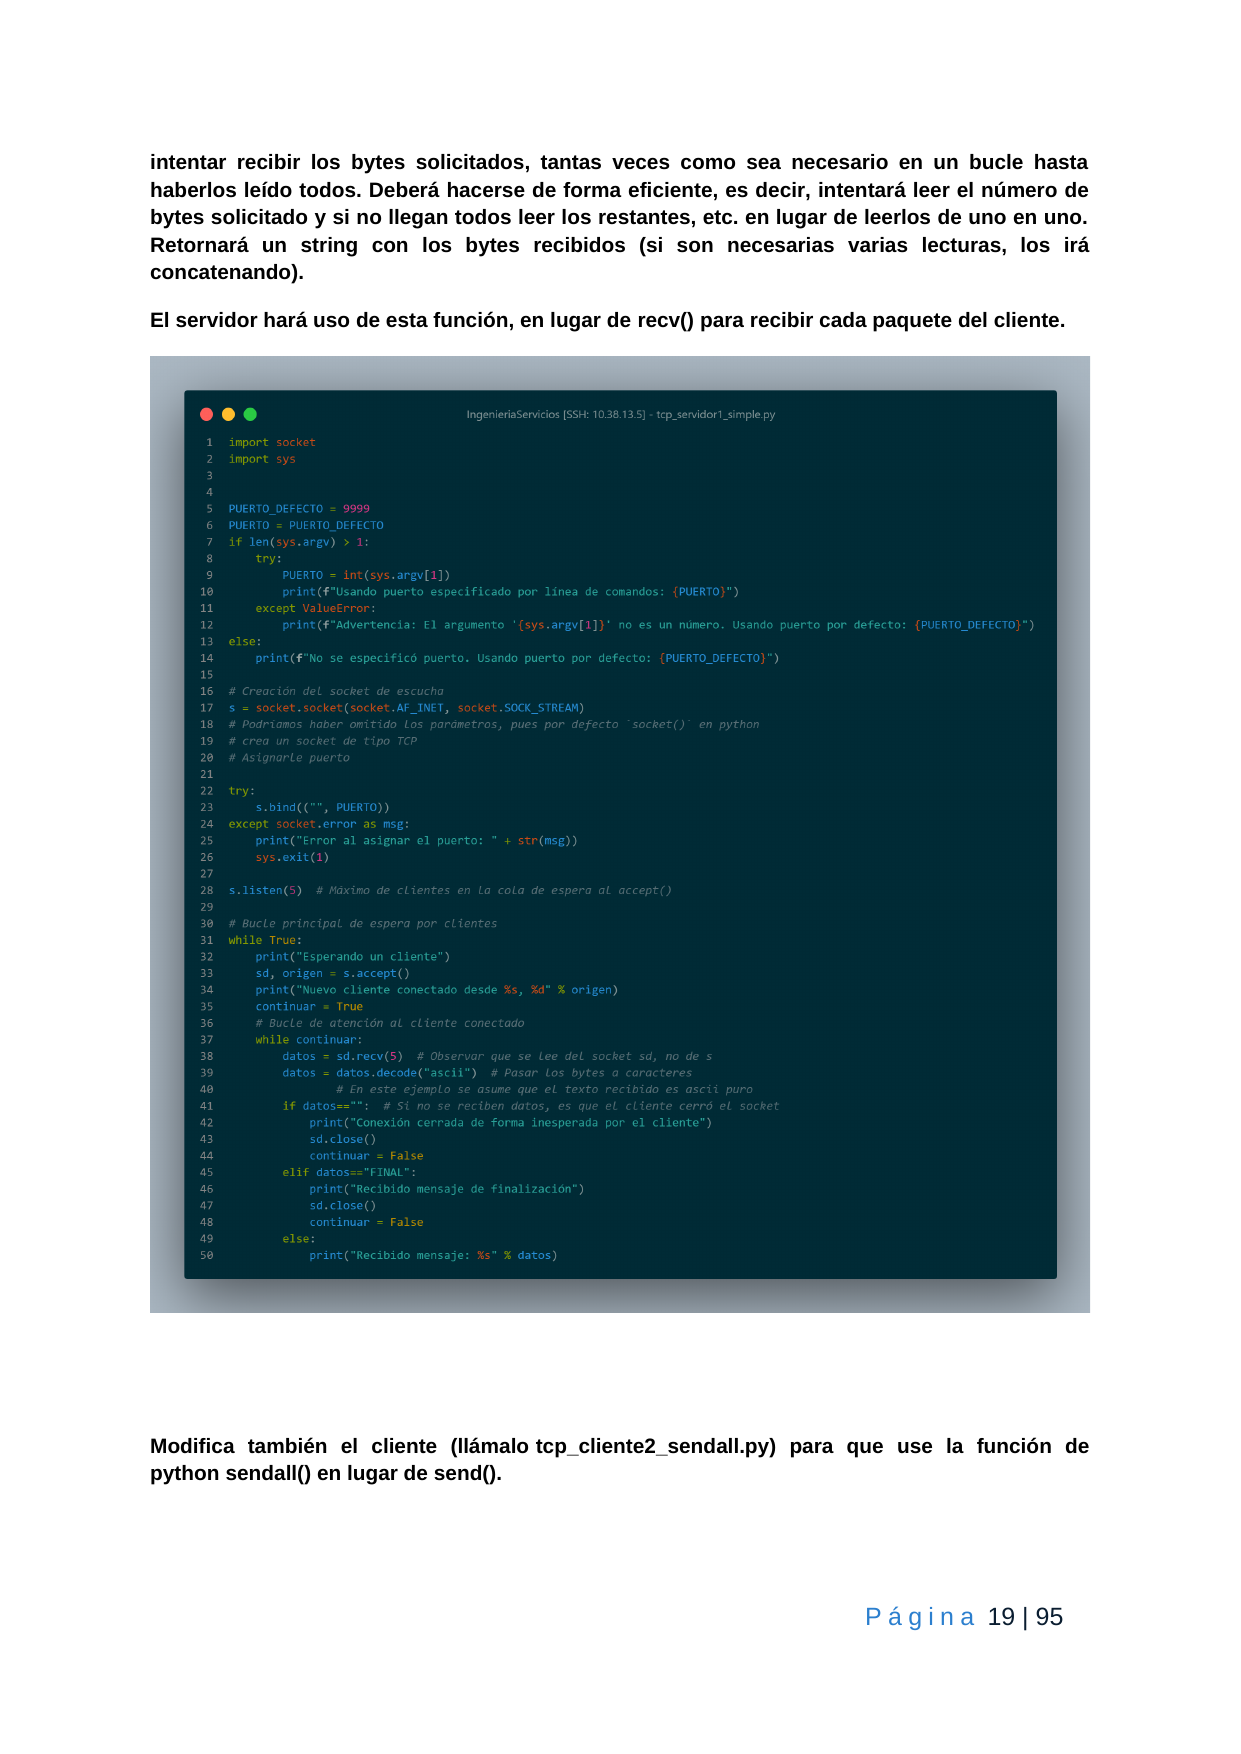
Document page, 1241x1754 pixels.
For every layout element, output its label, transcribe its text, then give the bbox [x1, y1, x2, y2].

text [150, 150, 1090, 284]
picture [150, 356, 1091, 1313]
text El servidor hará uso de esta función, en lugar de recv() para recibir cada paquete del cliente. [150, 308, 1090, 332]
text Modifica también el cliente (llámalo tcp_cliente2_sendall.py) para que use la función de python sendall() en lugar de send(). [150, 1434, 1090, 1485]
